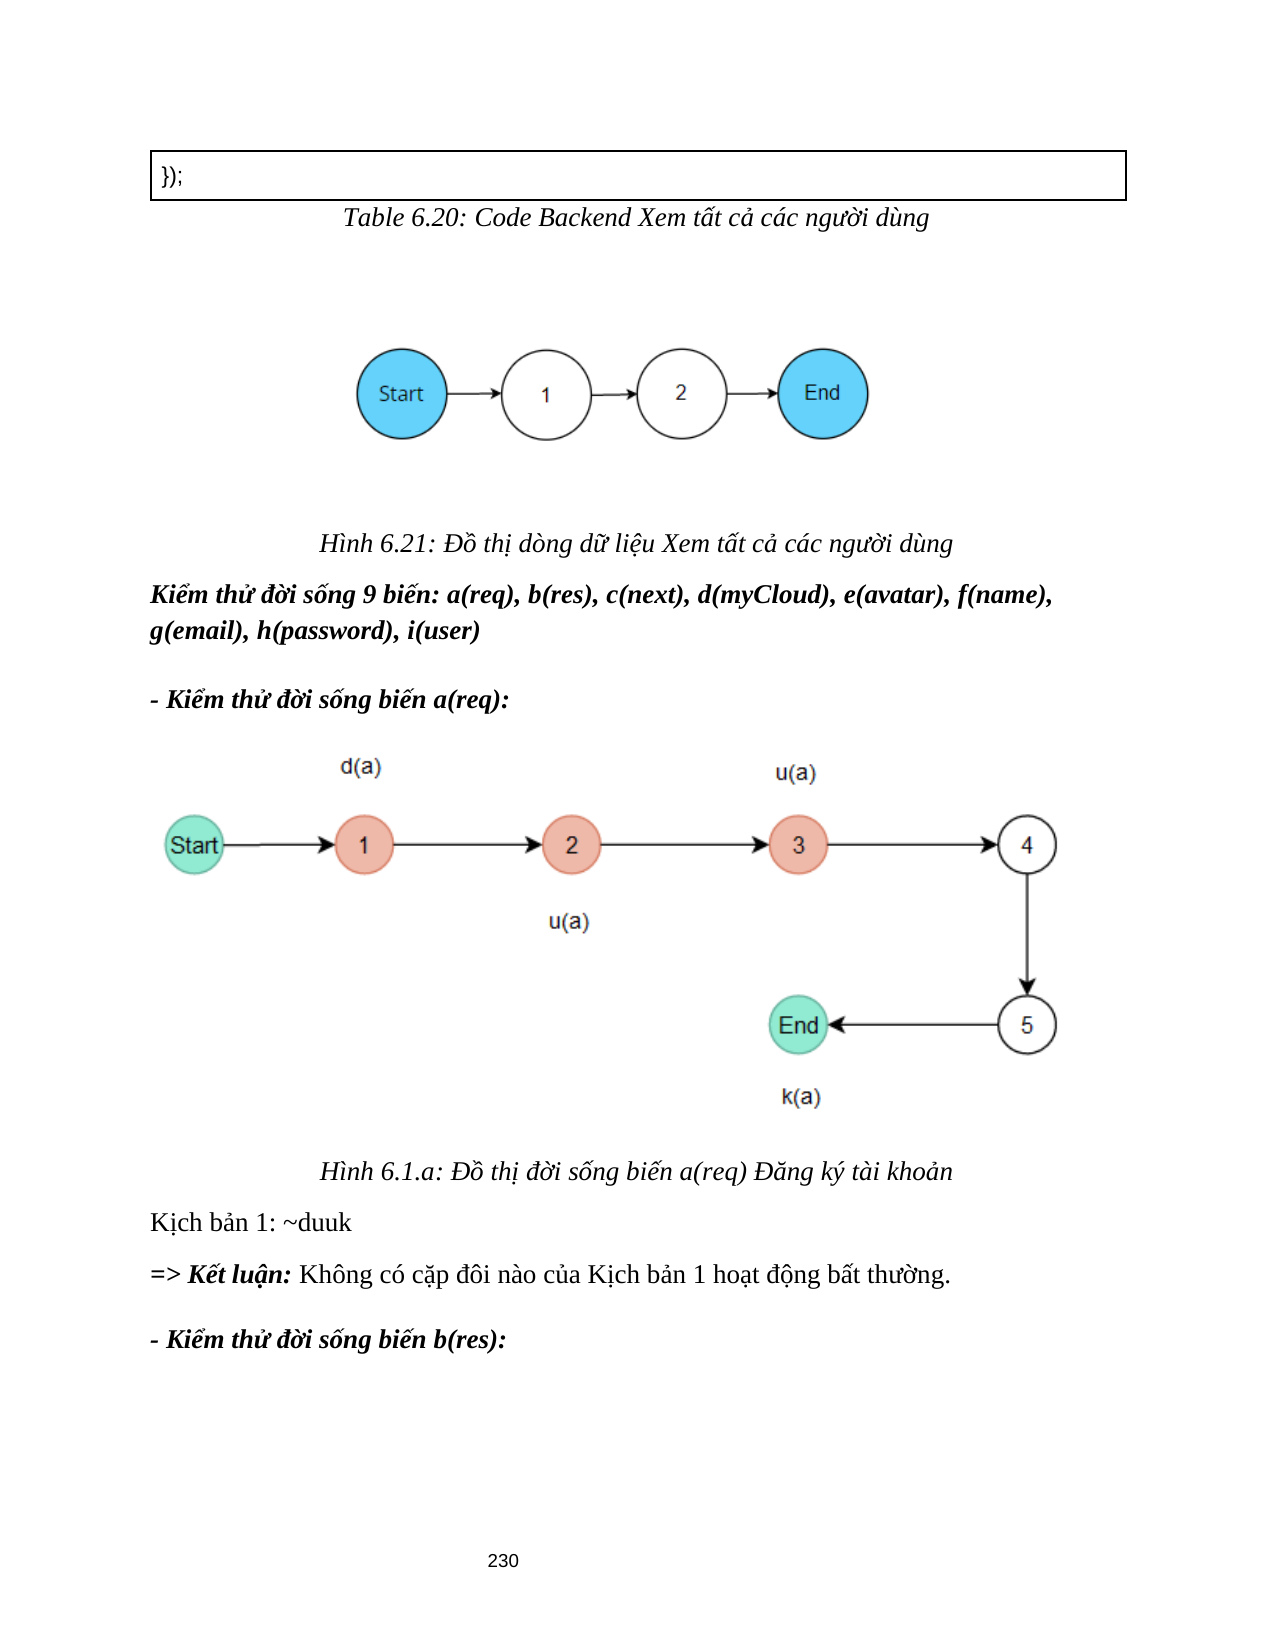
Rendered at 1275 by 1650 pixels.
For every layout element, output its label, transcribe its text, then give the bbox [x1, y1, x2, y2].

subtitle - Kiểm thử đời sống biến b(res): [150, 1323, 1125, 1354]
text Kiểm thử đời sống 9 biến: a(req), b(res), c(next), d(myCloud), e(avatar), f(name), g(email), h(password), i(user) [150, 579, 1125, 646]
text Hình 6.21: Đồ thị dòng dữ liệu Xem tất cả các người dùng [150, 527, 1125, 558]
subtitle - Kiểm thử đời sống biến a(req): [150, 683, 1125, 714]
picture [303, 253, 972, 506]
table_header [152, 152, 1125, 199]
text => Kết luận: Không có cặp đôi nào của Kịch bản 1 hoạt động bất thường. [150, 1258, 1125, 1290]
text Hình 6.1.a: Đồ thị đời sống biến a(req) Đăng ký tài khoản [150, 1154, 1125, 1186]
text Kịch bản 1: ~duuk [150, 1207, 1125, 1238]
text Table 6.20: Code Backend Xem tất cả các người dùng [150, 201, 1125, 232]
picture [150, 727, 1079, 1134]
